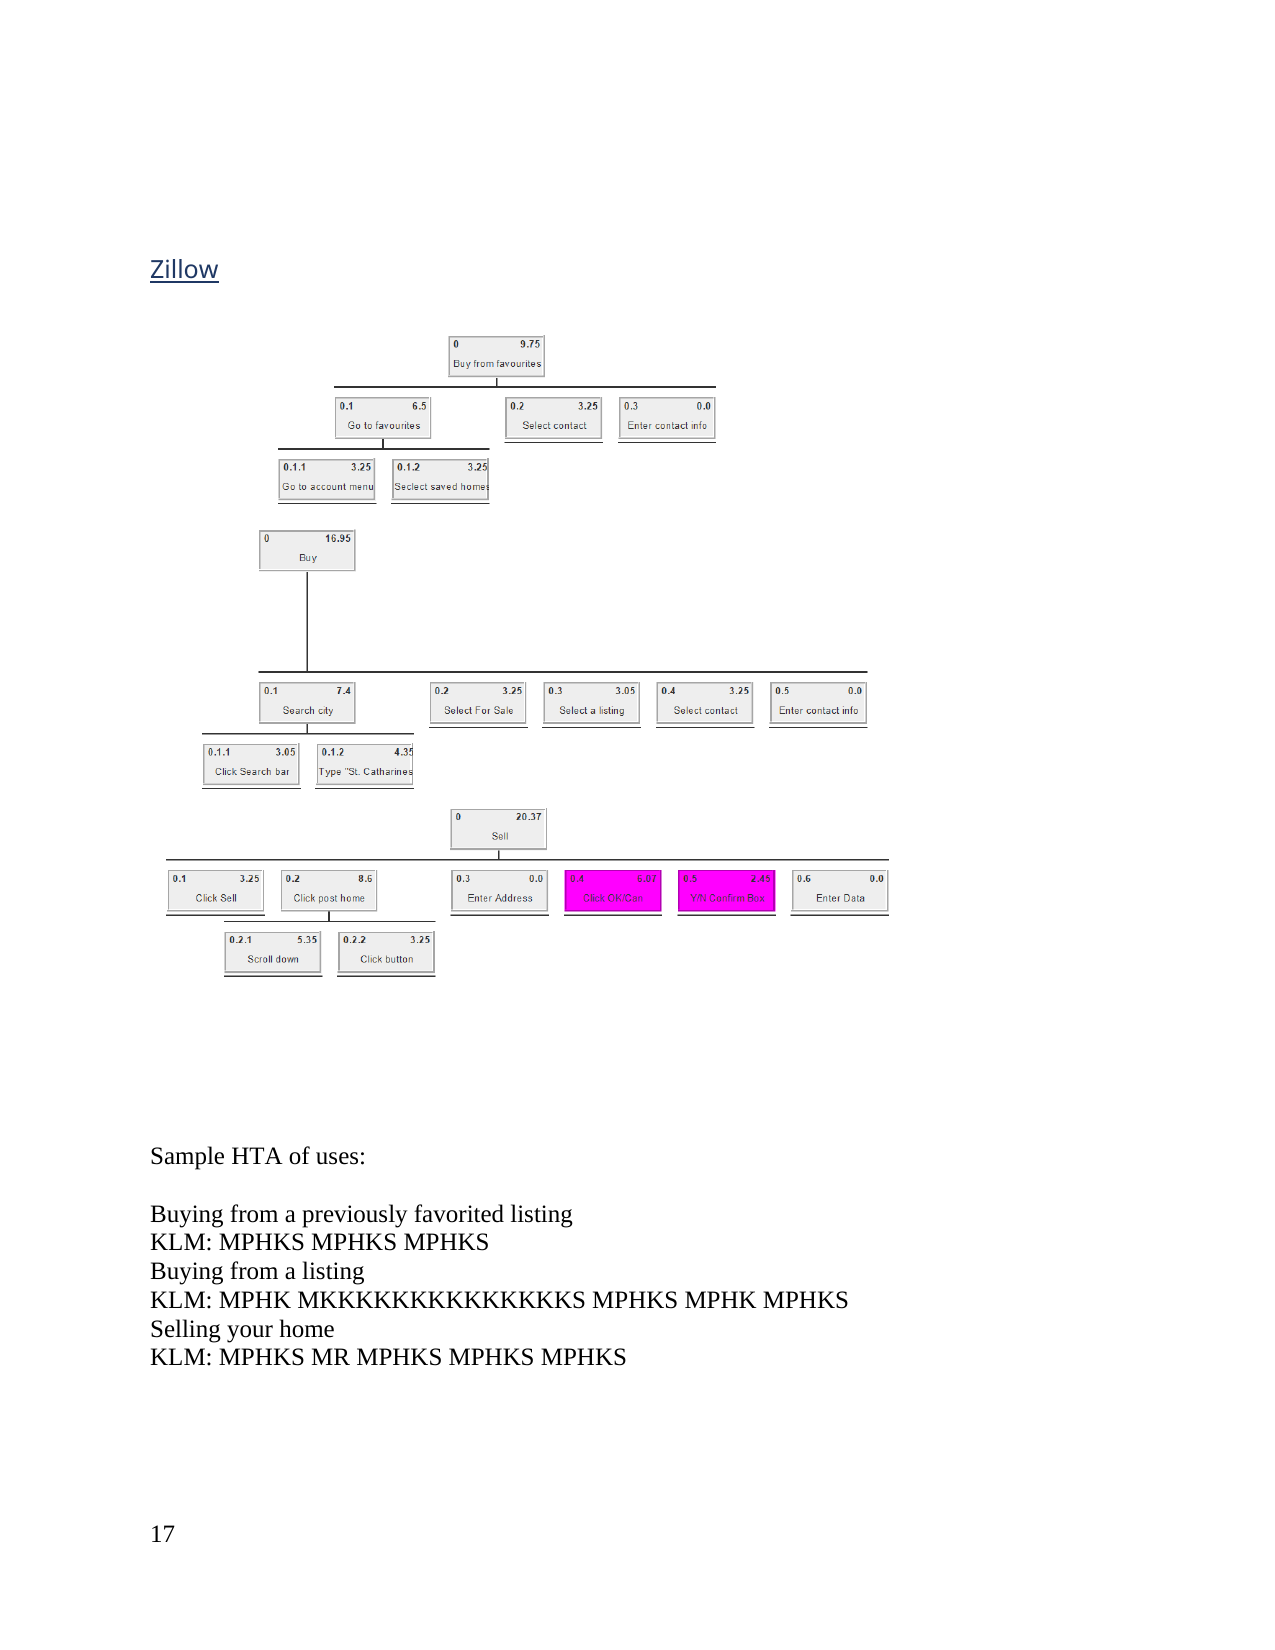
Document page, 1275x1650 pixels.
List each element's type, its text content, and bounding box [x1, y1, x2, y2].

text Selling your home [150, 1314, 1125, 1342]
text KLM: MPHK MKKKKKKKKKKKKKKS MPHKS MPHK MPHKS [150, 1285, 1125, 1314]
text Buying from a previously favorited listing [150, 1199, 1125, 1227]
picture [150, 286, 913, 1027]
text KLM: MPHKS MPHKS MPHKS [150, 1227, 1125, 1256]
text KLM: MPHKS MR MPHKS MPHKS MPHKS [150, 1342, 1125, 1371]
text Buying from a listing [150, 1256, 1125, 1285]
text Sample HTA of uses: [150, 1141, 1125, 1170]
text Zillow [150, 252, 1125, 286]
